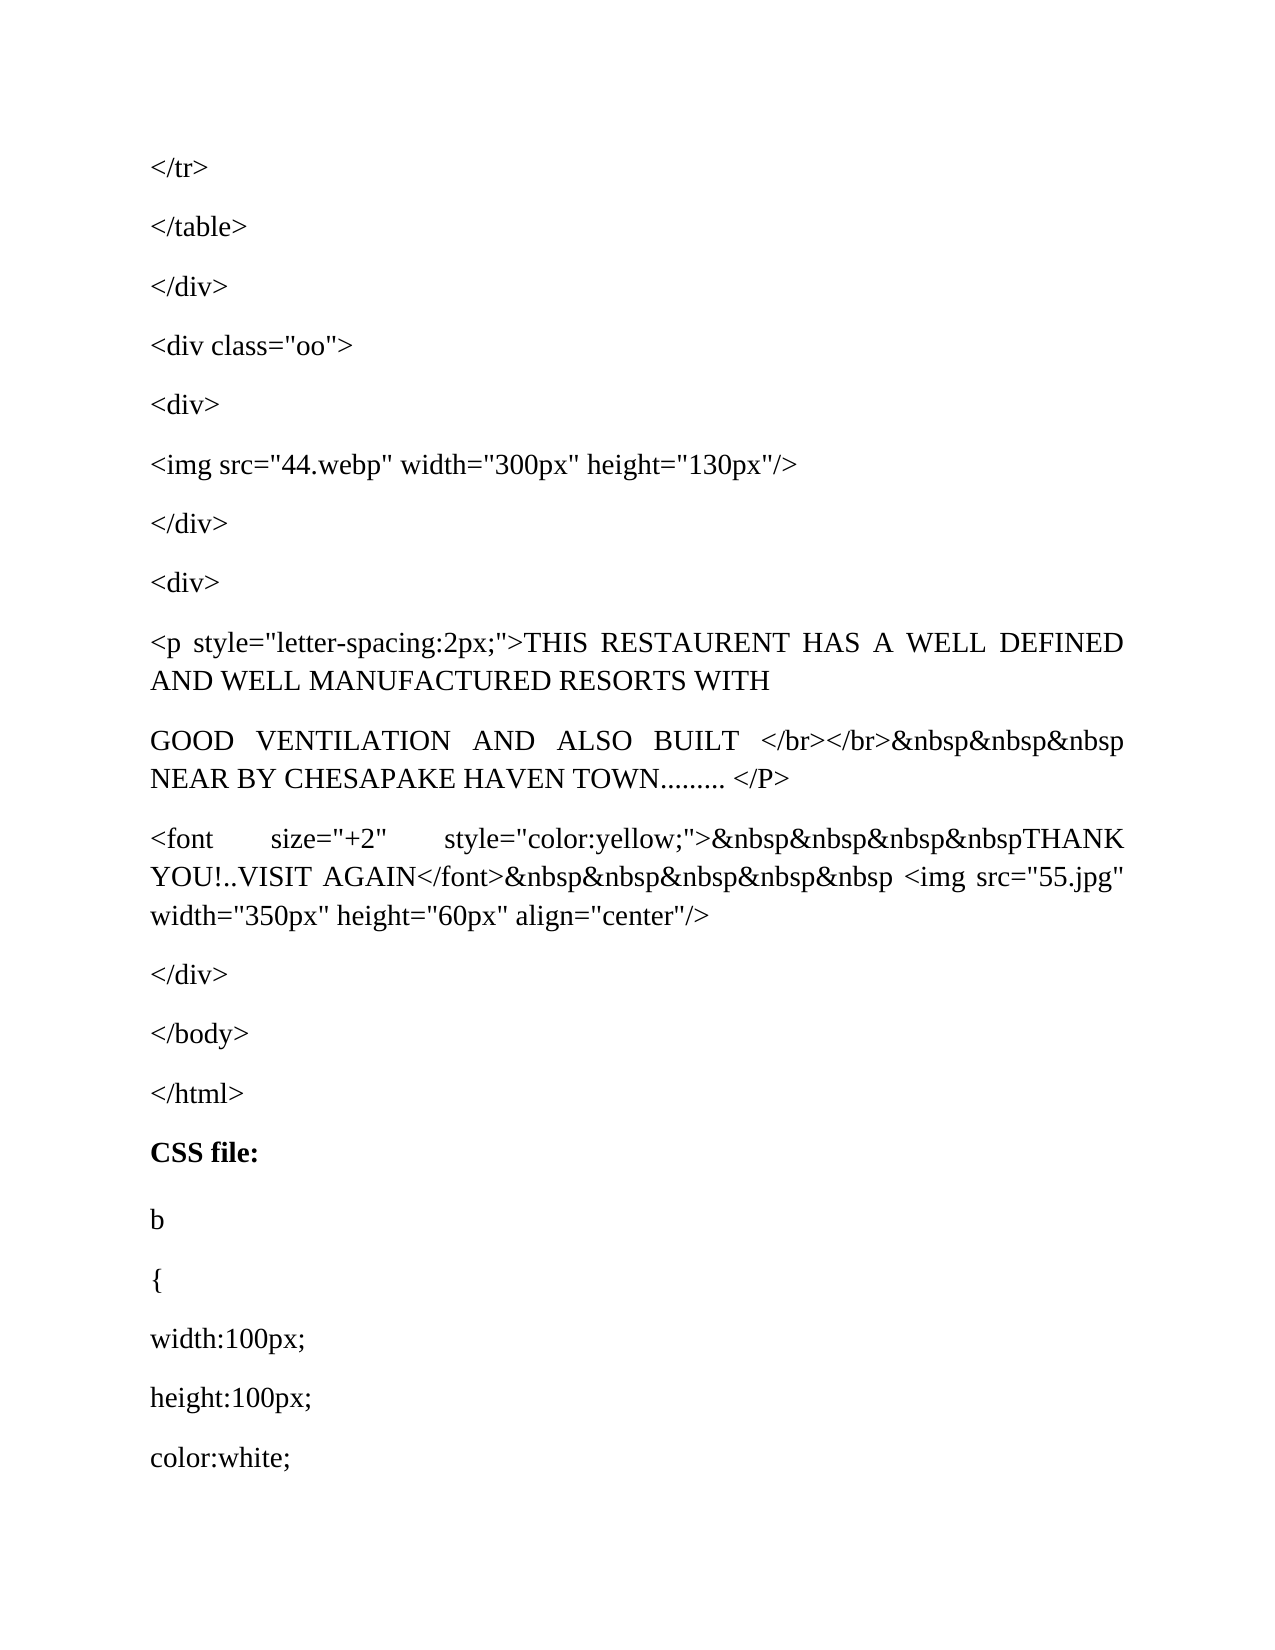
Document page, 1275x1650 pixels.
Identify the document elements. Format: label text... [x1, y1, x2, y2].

text </tr> [150, 150, 1125, 183]
text </div> [150, 506, 1125, 540]
text width:100px; [150, 1321, 1125, 1355]
text <img src="44.webp" width="300px" height="130px"/> [150, 447, 1125, 480]
text <div> [150, 387, 1125, 421]
text color:white; [150, 1440, 1125, 1473]
text <font size="+2" style="color:yellow;">&nbsp&nbsp&nbsp&nbspTHANK YOU!..VISIT AGAIN</font>&nbsp&nbsp&nbsp&nbsp&nbsp <img src="55.jpg" width="350px" height="60px" align="center"/> [150, 821, 1125, 931]
text </div> [150, 269, 1125, 302]
text GOOD VENTILATION AND ALSO BUILT </br></br>&nbsp&nbsp&nbsp NEAR BY CHESAPAKE HAVEN TOWN......... </P> [150, 723, 1125, 795]
text CSS file: [150, 1135, 1125, 1169]
text <div class="oo"> [150, 328, 1125, 362]
text </div> [150, 957, 1125, 991]
text <p style="letter-spacing:2px;">THIS RESTAURENT HAS A WELL DEFINED AND WELL MANUFACTURED RESORTS WITH [150, 625, 1125, 697]
text </table> [150, 209, 1125, 243]
text <div> [150, 566, 1125, 599]
text { [150, 1262, 1125, 1295]
text </html> [150, 1076, 1125, 1109]
text </body> [150, 1017, 1125, 1050]
text b [150, 1202, 1125, 1236]
text height:100px; [150, 1381, 1125, 1414]
